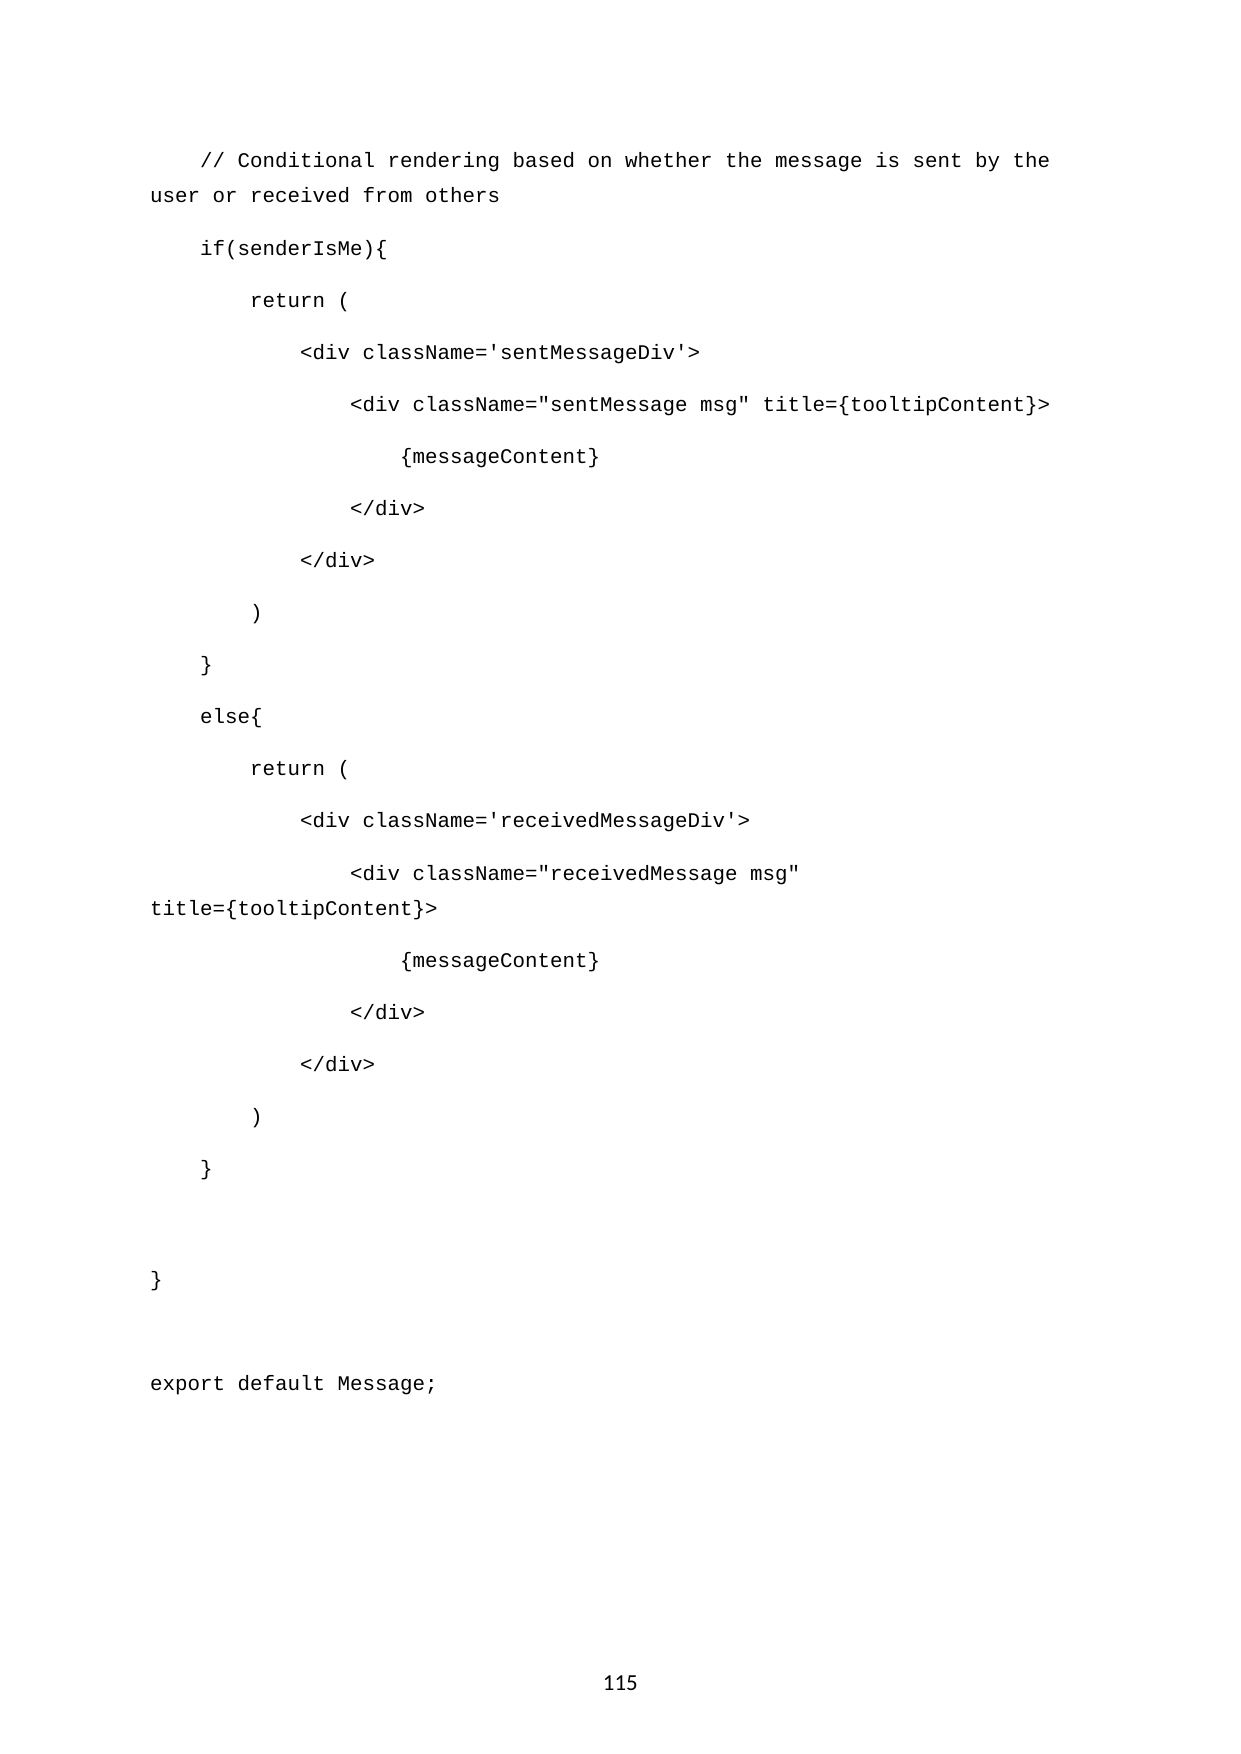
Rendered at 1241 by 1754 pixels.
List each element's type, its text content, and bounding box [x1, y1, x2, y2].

text if(senderIsMe){ [150, 237, 1090, 261]
text } [150, 654, 1090, 678]
text export default Message; [150, 1373, 1090, 1397]
text <div className="sentMessage msg" title={tooltipContent}> [150, 394, 1090, 417]
text return ( [150, 289, 1090, 313]
text ) [150, 1106, 1090, 1130]
text ) [150, 602, 1090, 626]
text else{ [150, 706, 1090, 730]
text </div> [150, 498, 1090, 522]
text // Conditional rendering based on whether the message is sent by the user or received from others [150, 150, 1090, 209]
text <div className='receivedMessageDiv'> [150, 810, 1090, 834]
text </div> [150, 550, 1090, 574]
text </div> [150, 1002, 1090, 1026]
text } [150, 1269, 1090, 1293]
text {messageContent} [150, 950, 1090, 974]
text </div> [150, 1054, 1090, 1078]
text {messageContent} [150, 446, 1090, 469]
text return ( [150, 758, 1090, 782]
text <div className='sentMessageDiv'> [150, 342, 1090, 365]
text <div className="receivedMessage msg" title={tooltipContent}> [150, 862, 1090, 922]
text } [150, 1158, 1090, 1182]
